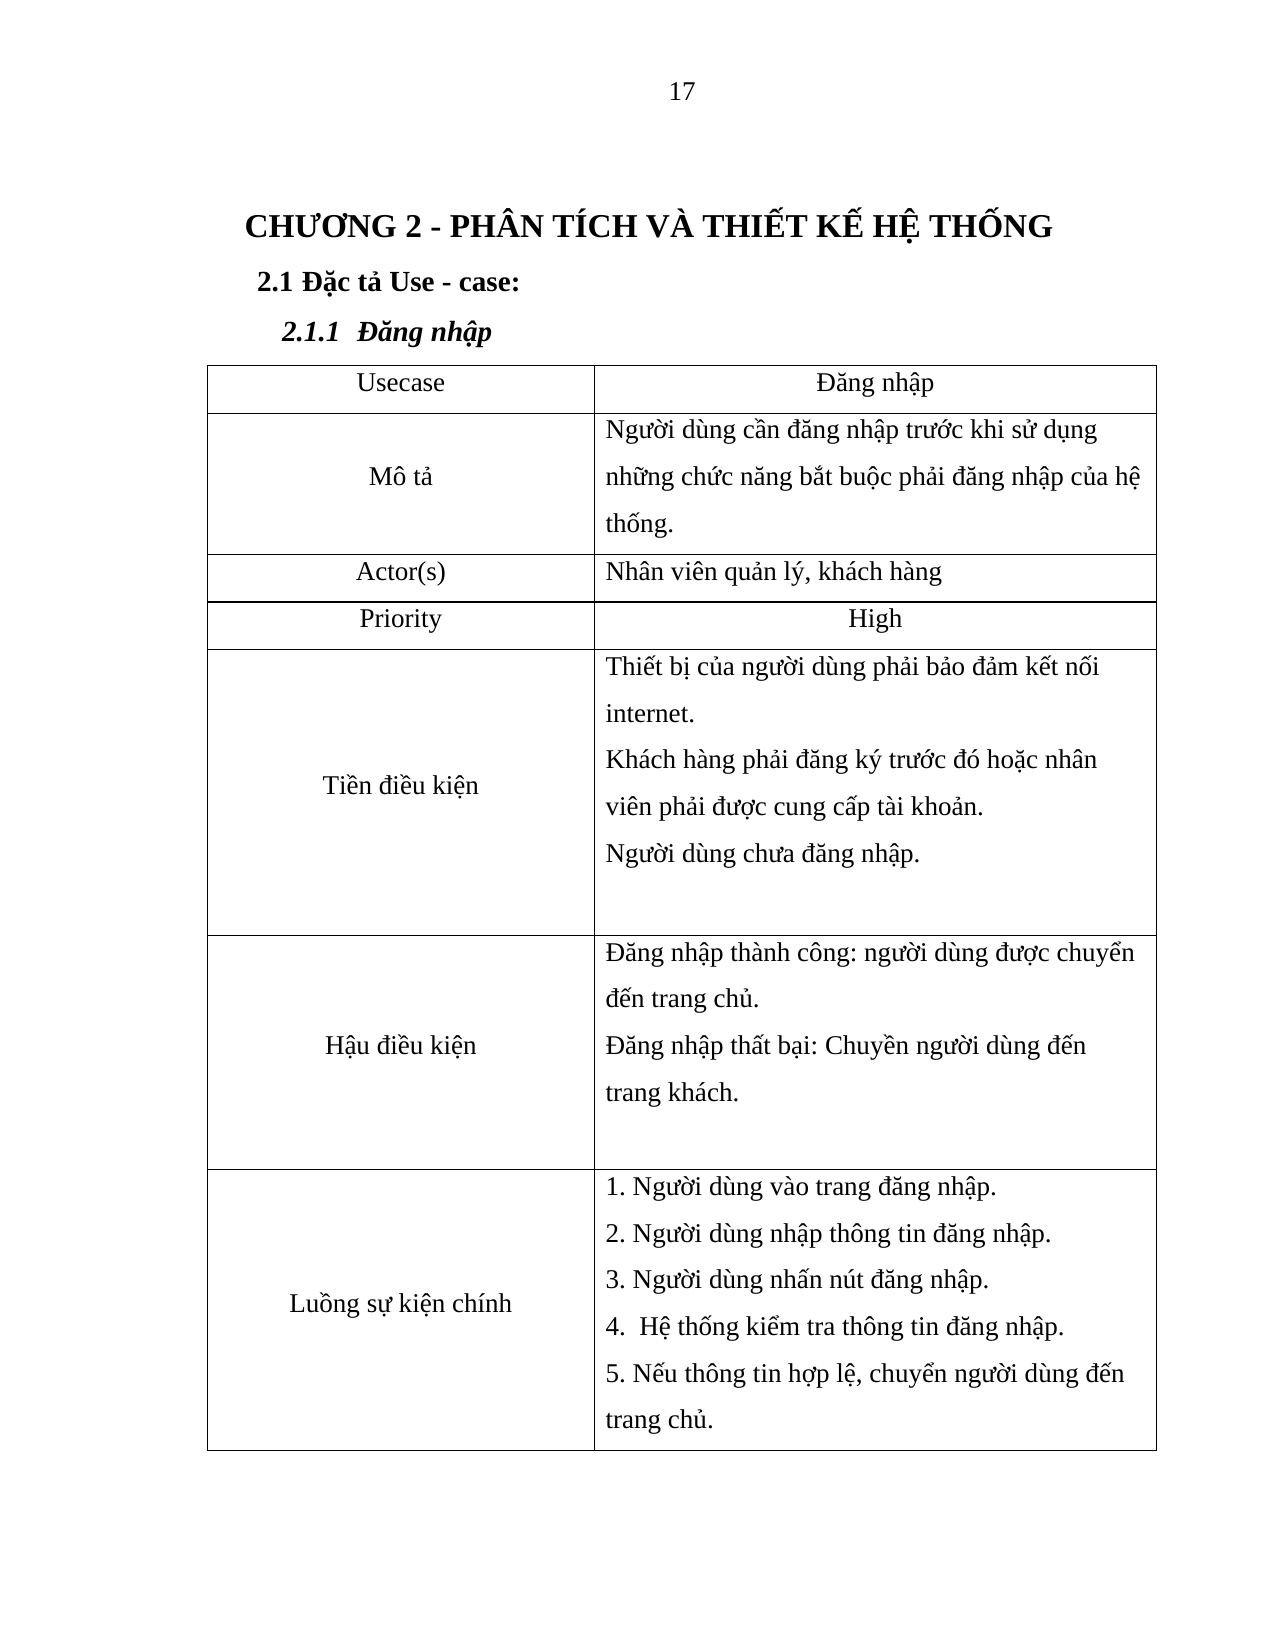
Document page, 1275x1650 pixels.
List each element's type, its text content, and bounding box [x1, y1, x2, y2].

table_cell High [595, 603, 1156, 649]
list Đặc tả Use - case: [257, 264, 1157, 298]
table_header Đăng nhập [595, 366, 1156, 413]
table_cell Người dùng cần đăng nhập trước khi sử dụng những chức năng bắt buộc phải đăng nhập của hệ thống. [595, 414, 1156, 554]
table_cell Priority [208, 603, 594, 649]
table_cell Luồng sự kiện chính [208, 1170, 594, 1450]
table_cell Thiết bị của người dùng phải bảo đảm kết nối internet. Khách hàng phải đăng ký trước đó hoặc nhân viên phải được cung cấp tài khoản. Người dùng chưa đăng nhập. [595, 650, 1156, 934]
table_cell Tiền điều kiện [208, 650, 594, 934]
table_cell Mô tả [208, 414, 594, 554]
list Đăng nhập [282, 314, 1157, 348]
table_cell Hậu điều kiện [208, 936, 594, 1169]
table_cell Nhân viên quản lý, khách hàng [595, 555, 1156, 601]
list PHÂN TÍCH VÀ THIẾT KẾ HỆ THỐNG [244, 207, 1157, 245]
table_cell Người dùng vào trang đăng nhập. Người dùng nhập thông tin đăng nhập. Người dùng nhấn nút đăng nhập. Hệ thống kiểm tra thông tin đăng nhập. Nếu thông tin hợp lệ, chuyển người dùng đến trang chủ. [595, 1170, 1156, 1450]
table_cell Actor(s) [208, 555, 594, 601]
table_cell Đăng nhập thành công: người dùng được chuyển đến trang chủ. Đăng nhập thất bại: Chuyền người dùng đến trang khách. [595, 936, 1156, 1169]
table_header Usecase [208, 366, 594, 413]
